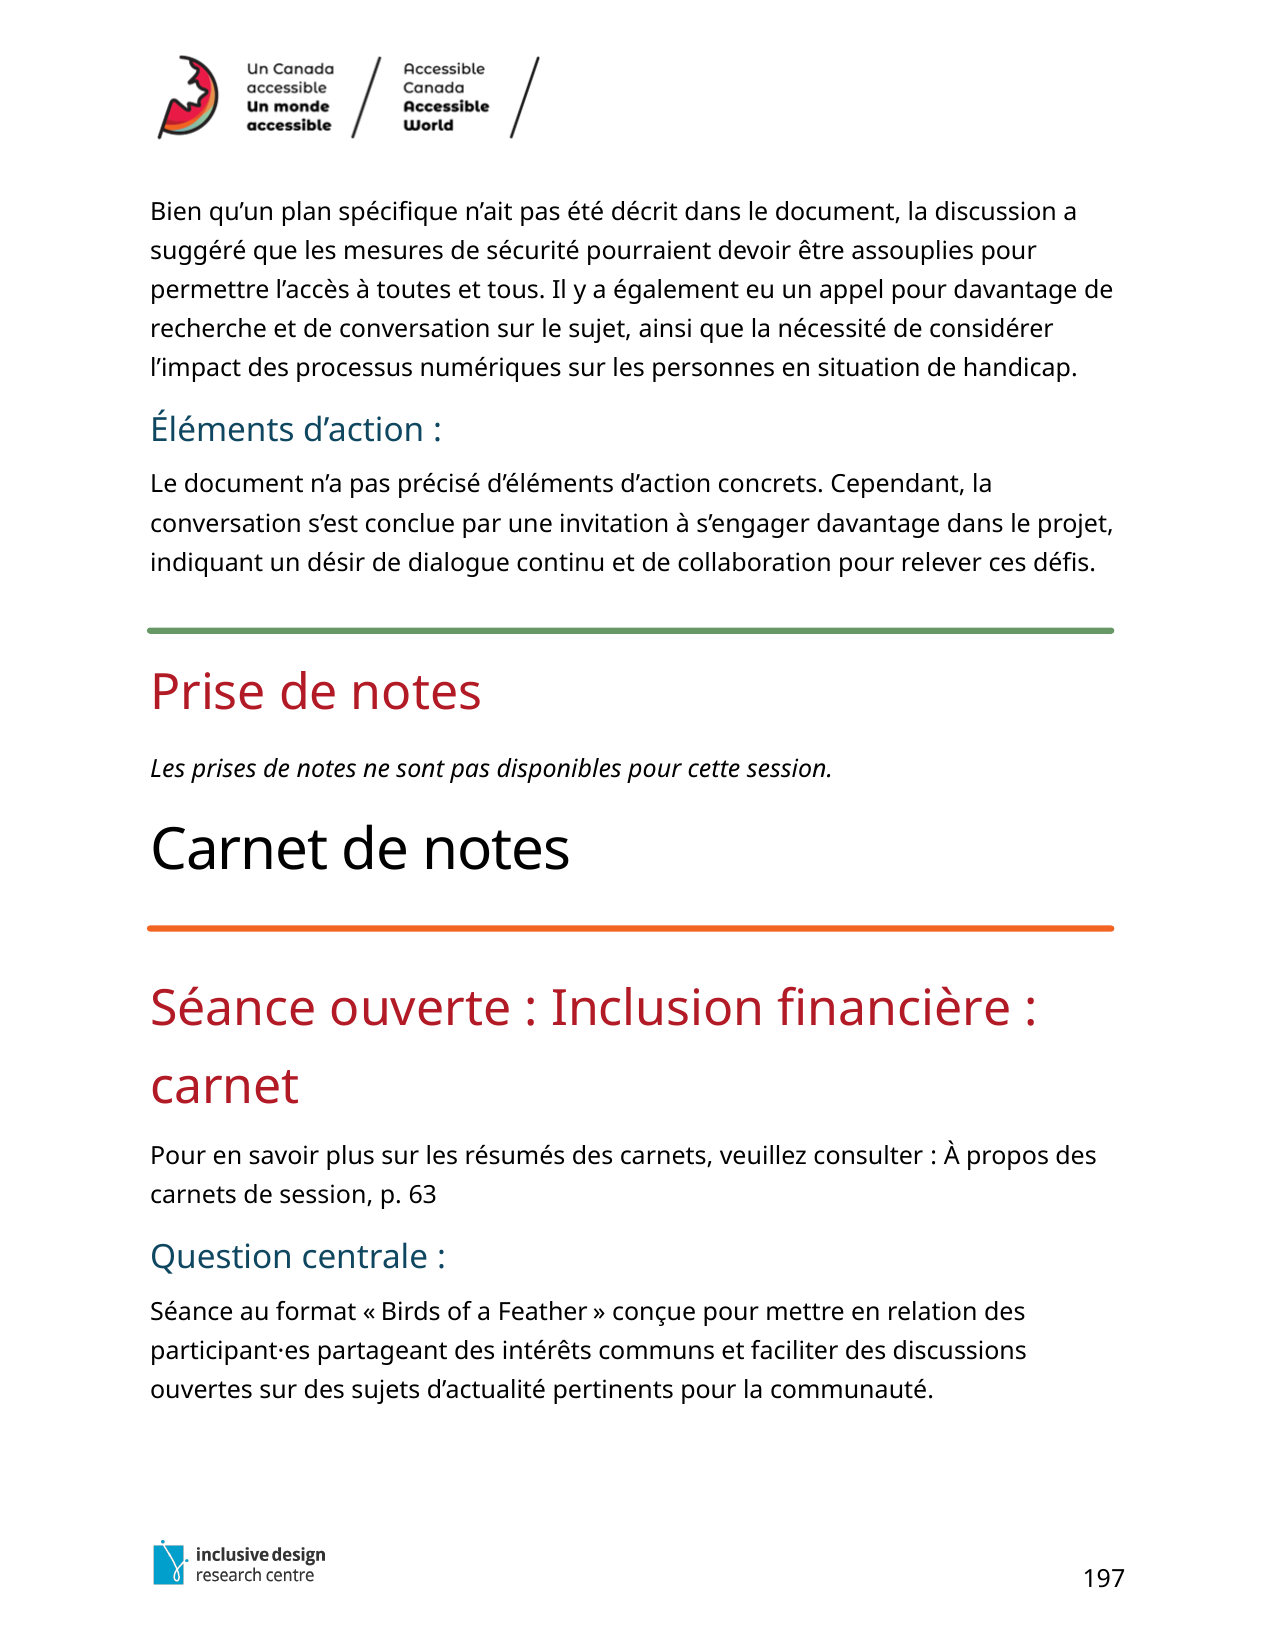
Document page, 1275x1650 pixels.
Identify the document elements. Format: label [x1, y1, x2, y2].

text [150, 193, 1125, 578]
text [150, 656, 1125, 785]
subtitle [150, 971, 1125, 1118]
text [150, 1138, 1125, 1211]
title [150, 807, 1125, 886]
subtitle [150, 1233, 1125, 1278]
picture [150, 48, 547, 147]
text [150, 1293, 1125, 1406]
picture [150, 1538, 340, 1601]
